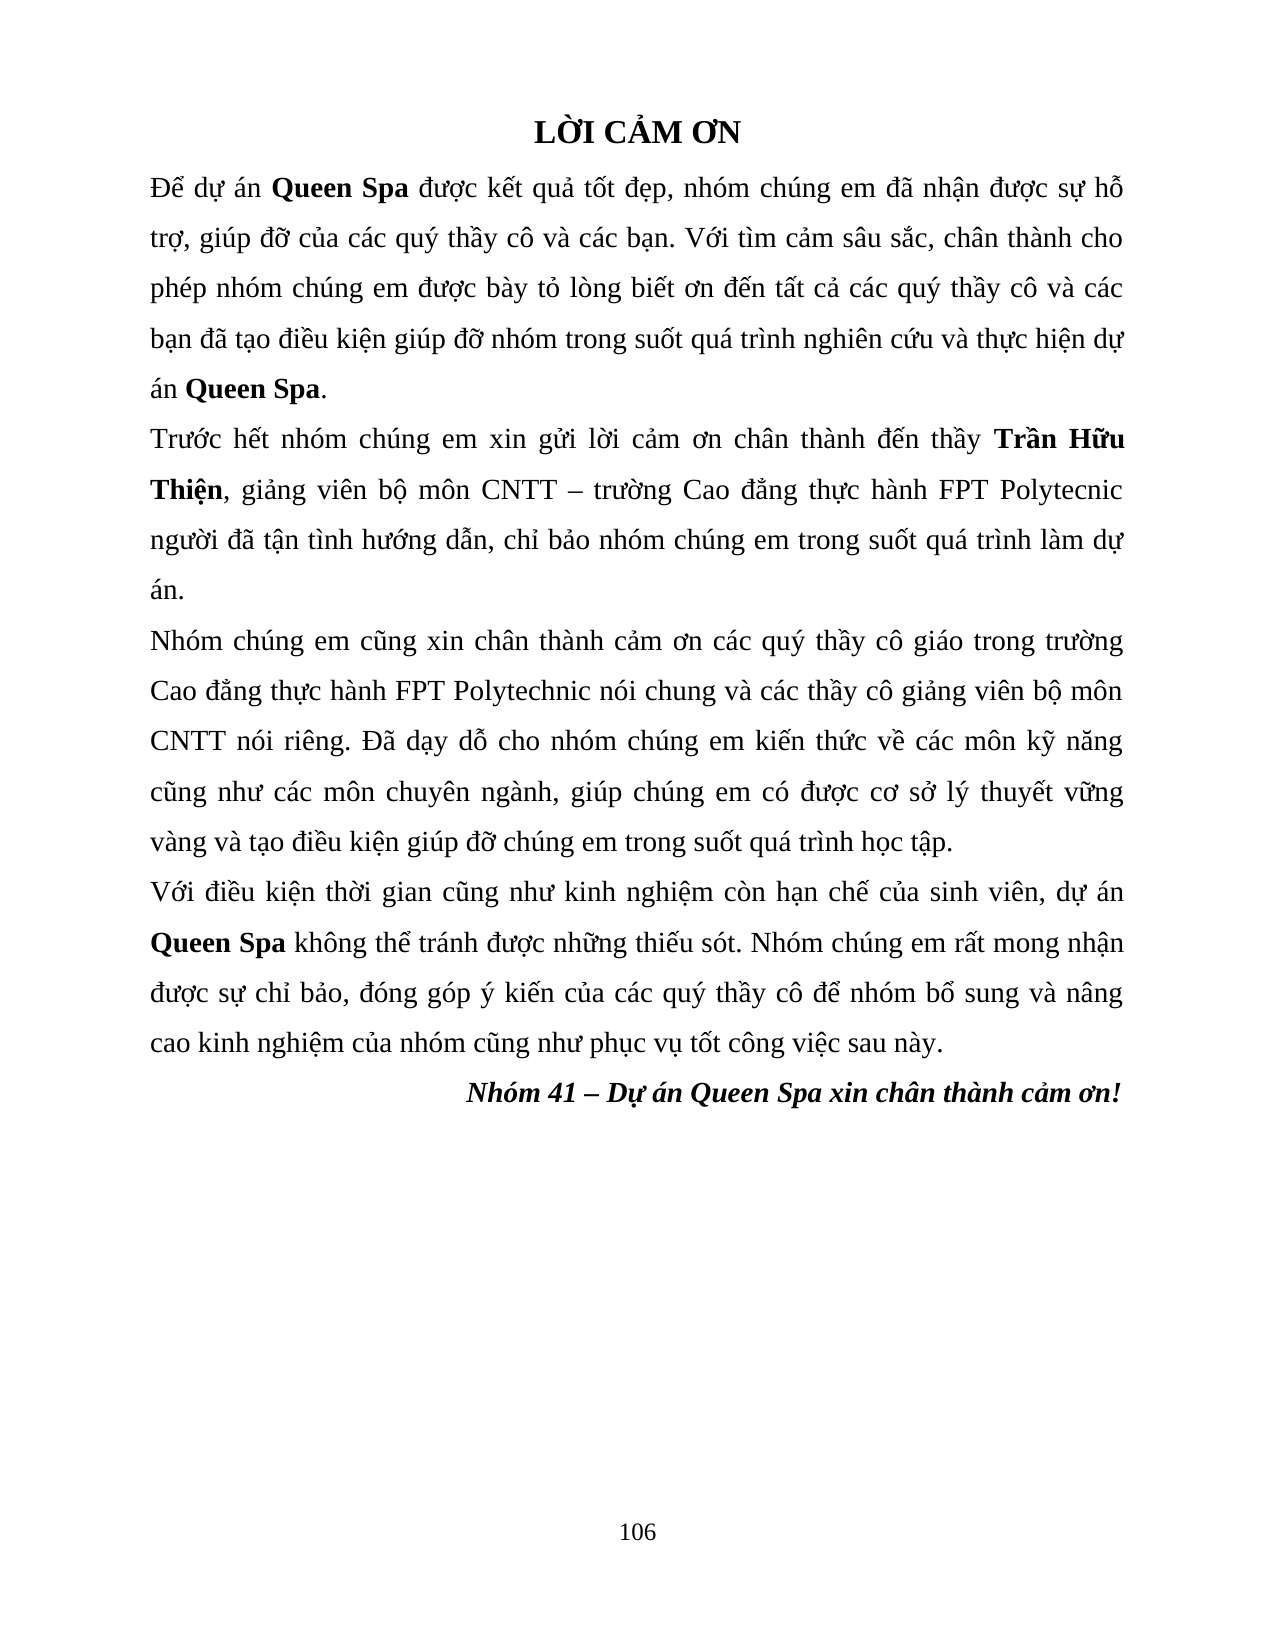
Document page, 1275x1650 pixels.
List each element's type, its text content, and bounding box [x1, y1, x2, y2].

subtitle LỜI CẢM ƠN [150, 112, 1125, 151]
text Trước hết nhóm chúng em xin gửi lời cảm ơn chân thành đến thầy Trần Hữu Thiện, giảng viên bộ môn CNTT – trường Cao đẳng thực hành FPT Polytecnic người đã tận tình hướng dẫn, chỉ bảo nhóm chúng em trong suốt quá trình làm dự án. [150, 422, 1125, 606]
text Với điều kiện thời gian cũng như kinh nghiệm còn hạn chế của sinh viên, dự án Queen Spa không thể tránh được những thiếu sót. Nhóm chúng em rất mong nhận được sự chỉ bảo, đóng góp ý kiến của các quý thầy cô để nhóm bổ sung và nâng cao kinh nghiệm của nhóm cũng như phục vụ tốt công việc sau này. [150, 874, 1125, 1059]
text Để dự án Queen Spa được kết quả tốt đẹp, nhóm chúng em đã nhận được sự hỗ trợ, giúp đỡ của các quý thầy cô và các bạn. Với tìm cảm sâu sắc, chân thành cho phép nhóm chúng em được bày tỏ lòng biết ơn đến tất cả các quý thầy cô và các bạn đã tạo điều kiện giúp đỡ nhóm trong suốt quá trình nghiên cứu và thực hiện dự án Queen Spa. [150, 170, 1125, 405]
text Nhóm chúng em cũng xin chân thành cảm ơn các quý thầy cô giáo trong trường Cao đẳng thực hành FPT Polytechnic nói chung và các thầy cô giảng viên bộ môn CNTT nói riêng. Đã dạy dỗ cho nhóm chúng em kiến thức về các môn kỹ năng cũng như các môn chuyên ngành, giúp chúng em có được cơ sở lý thuyết vững vàng và tạo điều kiện giúp đỡ chúng em trong suốt quá trình học tập. [150, 623, 1125, 858]
text Nhóm 41 – Dự án Queen Spa xin chân thành cảm ơn! [150, 1076, 1125, 1109]
